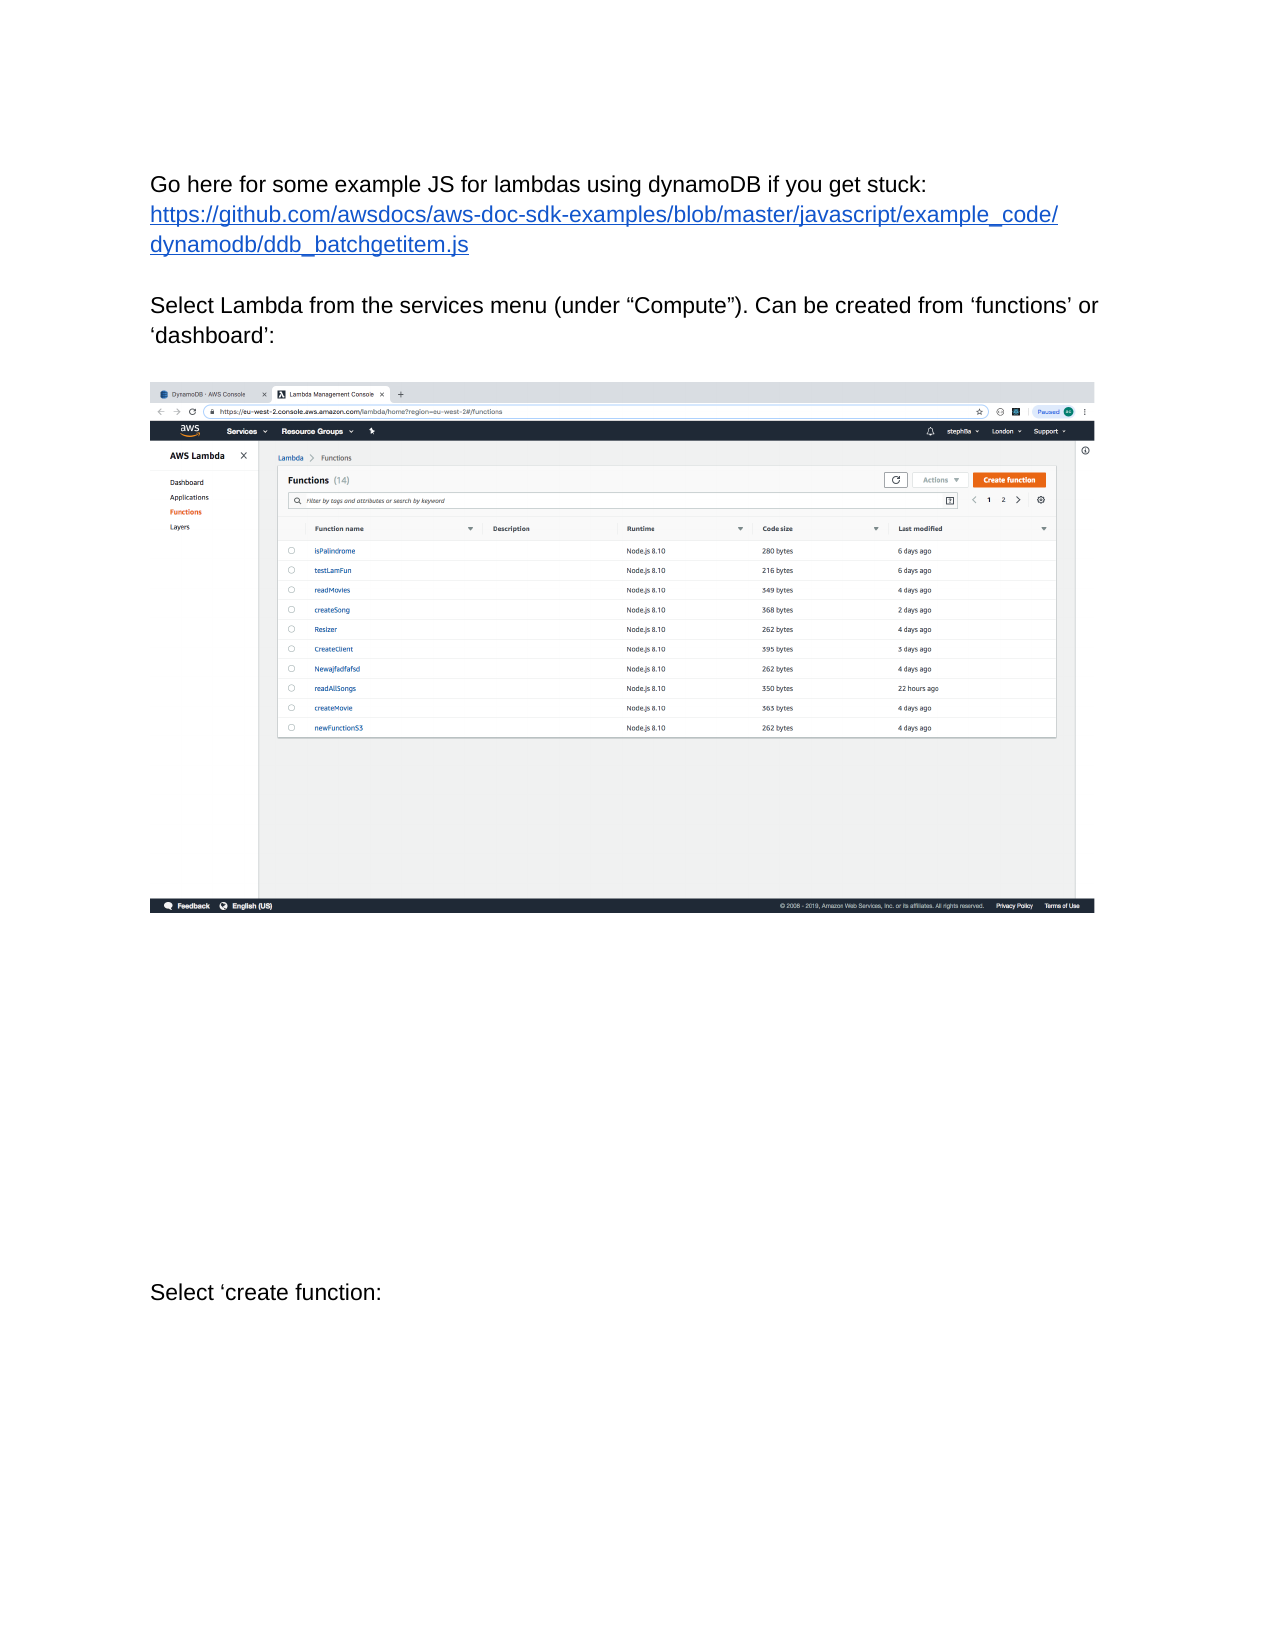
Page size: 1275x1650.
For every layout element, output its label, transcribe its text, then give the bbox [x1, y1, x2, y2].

text Go here for some example JS for lambdas using dynamoDB if you get stuck: [150, 171, 1125, 197]
text Select ‘create function: [150, 1279, 1125, 1305]
text https://github.com/awsdocs/aws-doc-sdk-examples/blob/master/javascript/example_code/dynamodb/ddb_batchgetitem.js [150, 201, 1125, 258]
picture [150, 382, 1095, 913]
text Select Lambda from the services menu (under “Compute”). Can be created from ‘functions’ or ‘dashboard’: [150, 292, 1125, 348]
